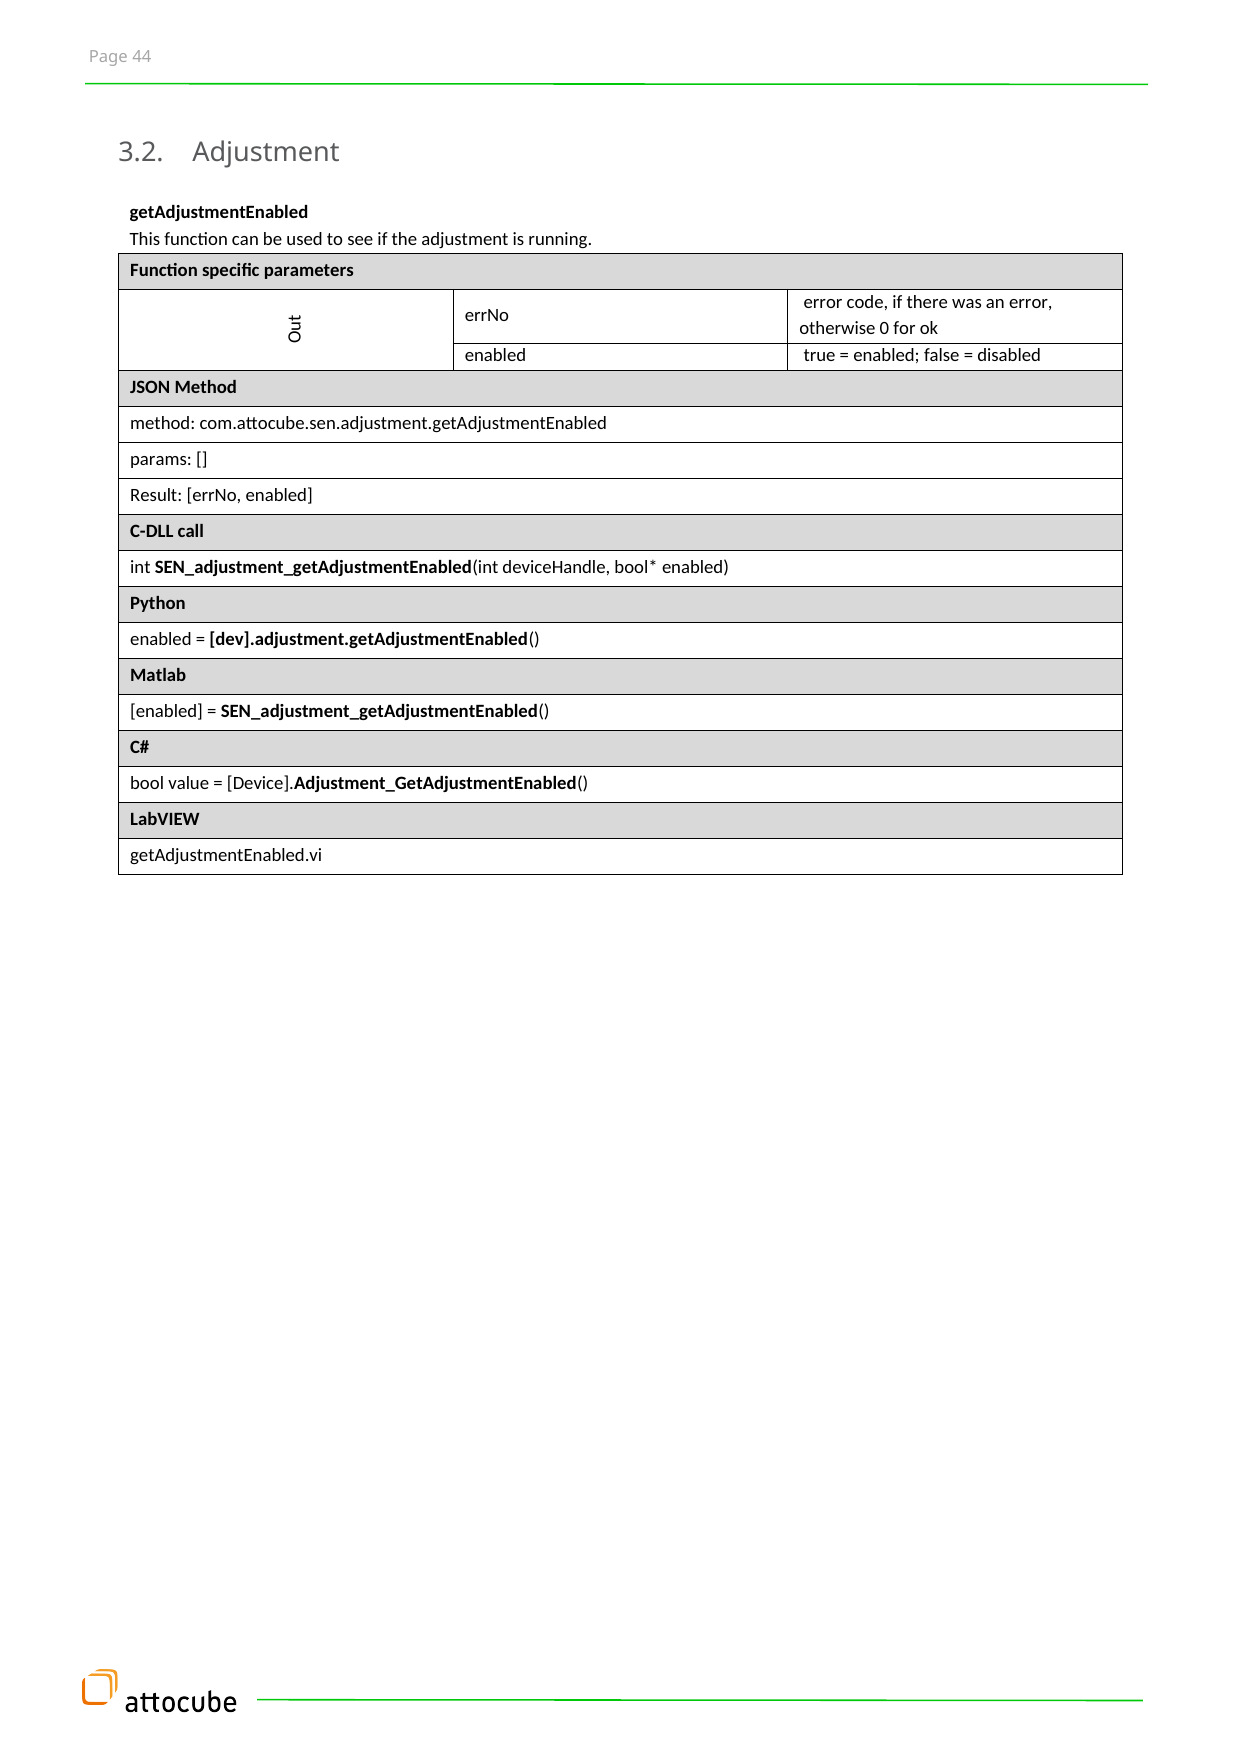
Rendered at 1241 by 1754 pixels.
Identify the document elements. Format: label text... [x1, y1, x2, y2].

table_header bool value = [Device].Adjustment_GetAdjustmentEnabled() [119, 767, 1122, 802]
picture [68, 1663, 248, 1716]
table_header C-DLL call [119, 515, 1122, 550]
table_cell params: [] [119, 443, 1122, 478]
table_header int SEN_adjustment_getAdjustmentEnabled(int deviceHandle, bool* enabled) [119, 551, 1122, 586]
table_header getAdjustmentEnabled This function can be used to see if the adjustment is running. [118, 200, 1122, 253]
table_cell enabled [454, 344, 787, 369]
table_header Matlab [119, 659, 1122, 694]
table_header errNo [454, 290, 787, 342]
table_header C# [119, 731, 1122, 766]
table_header Python [119, 587, 1122, 622]
table_cell Result: [errNo, enabled] [119, 479, 1122, 514]
subtitle Adjustment [118, 133, 1122, 170]
table_cell true = enabled; false = disabled [788, 344, 1122, 369]
table_header Out [119, 290, 453, 369]
table_header LabVIEW [119, 803, 1122, 838]
table_header error code, if there was an error, otherwise 0 for ok [788, 290, 1122, 342]
table_header [enabled] = SEN_adjustment_getAdjustmentEnabled() [119, 695, 1122, 730]
table_header Function specific parameters [119, 254, 1122, 289]
table_header JSON Method [119, 371, 1122, 406]
table_header getAdjustmentEnabled.vi [119, 839, 1122, 874]
table_header enabled = [dev].adjustment.getAdjustmentEnabled() [119, 623, 1122, 658]
table_header method: com.attocube.sen.adjustment.getAdjustmentEnabled [119, 407, 1122, 442]
